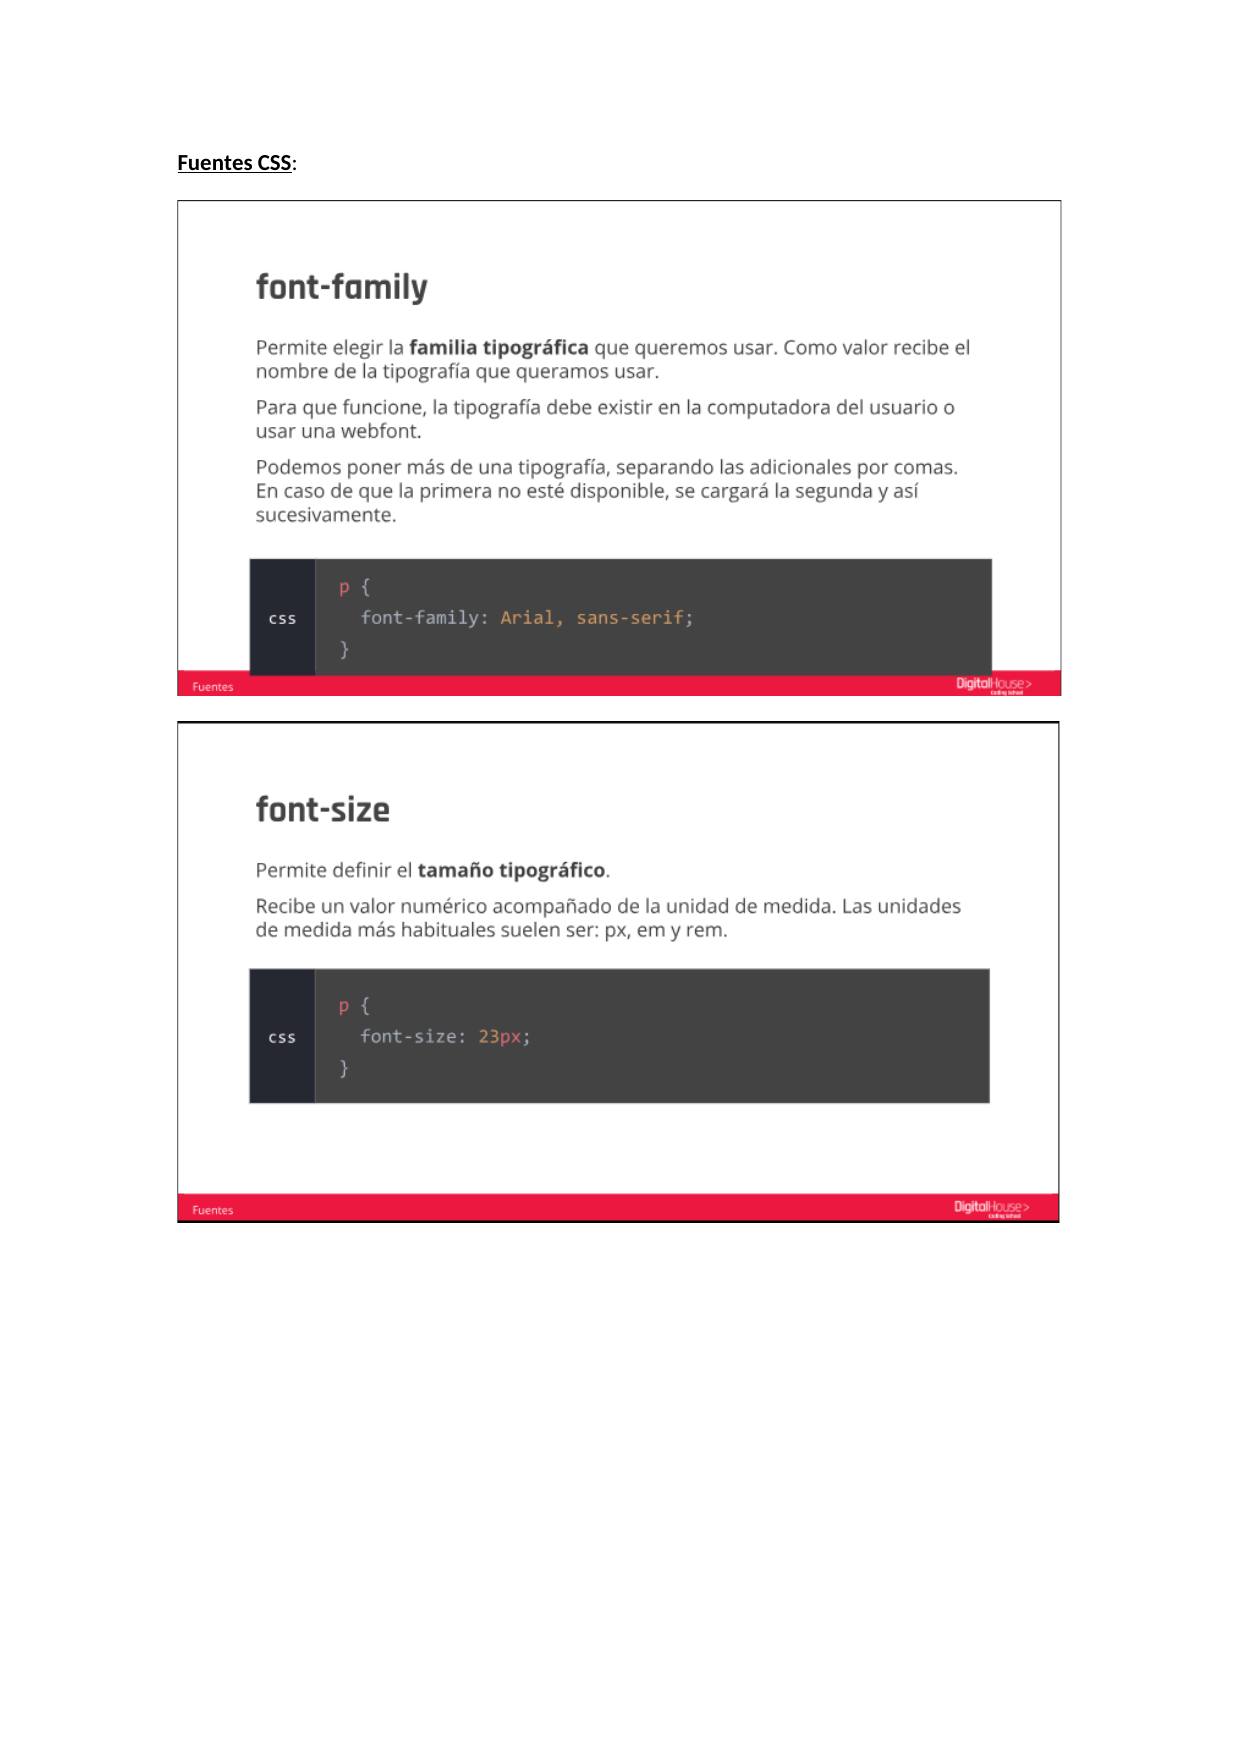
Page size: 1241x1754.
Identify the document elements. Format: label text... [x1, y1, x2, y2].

picture [177, 721, 1062, 1223]
text Fuentes CSS: [177, 148, 1063, 176]
picture [177, 200, 1062, 696]
